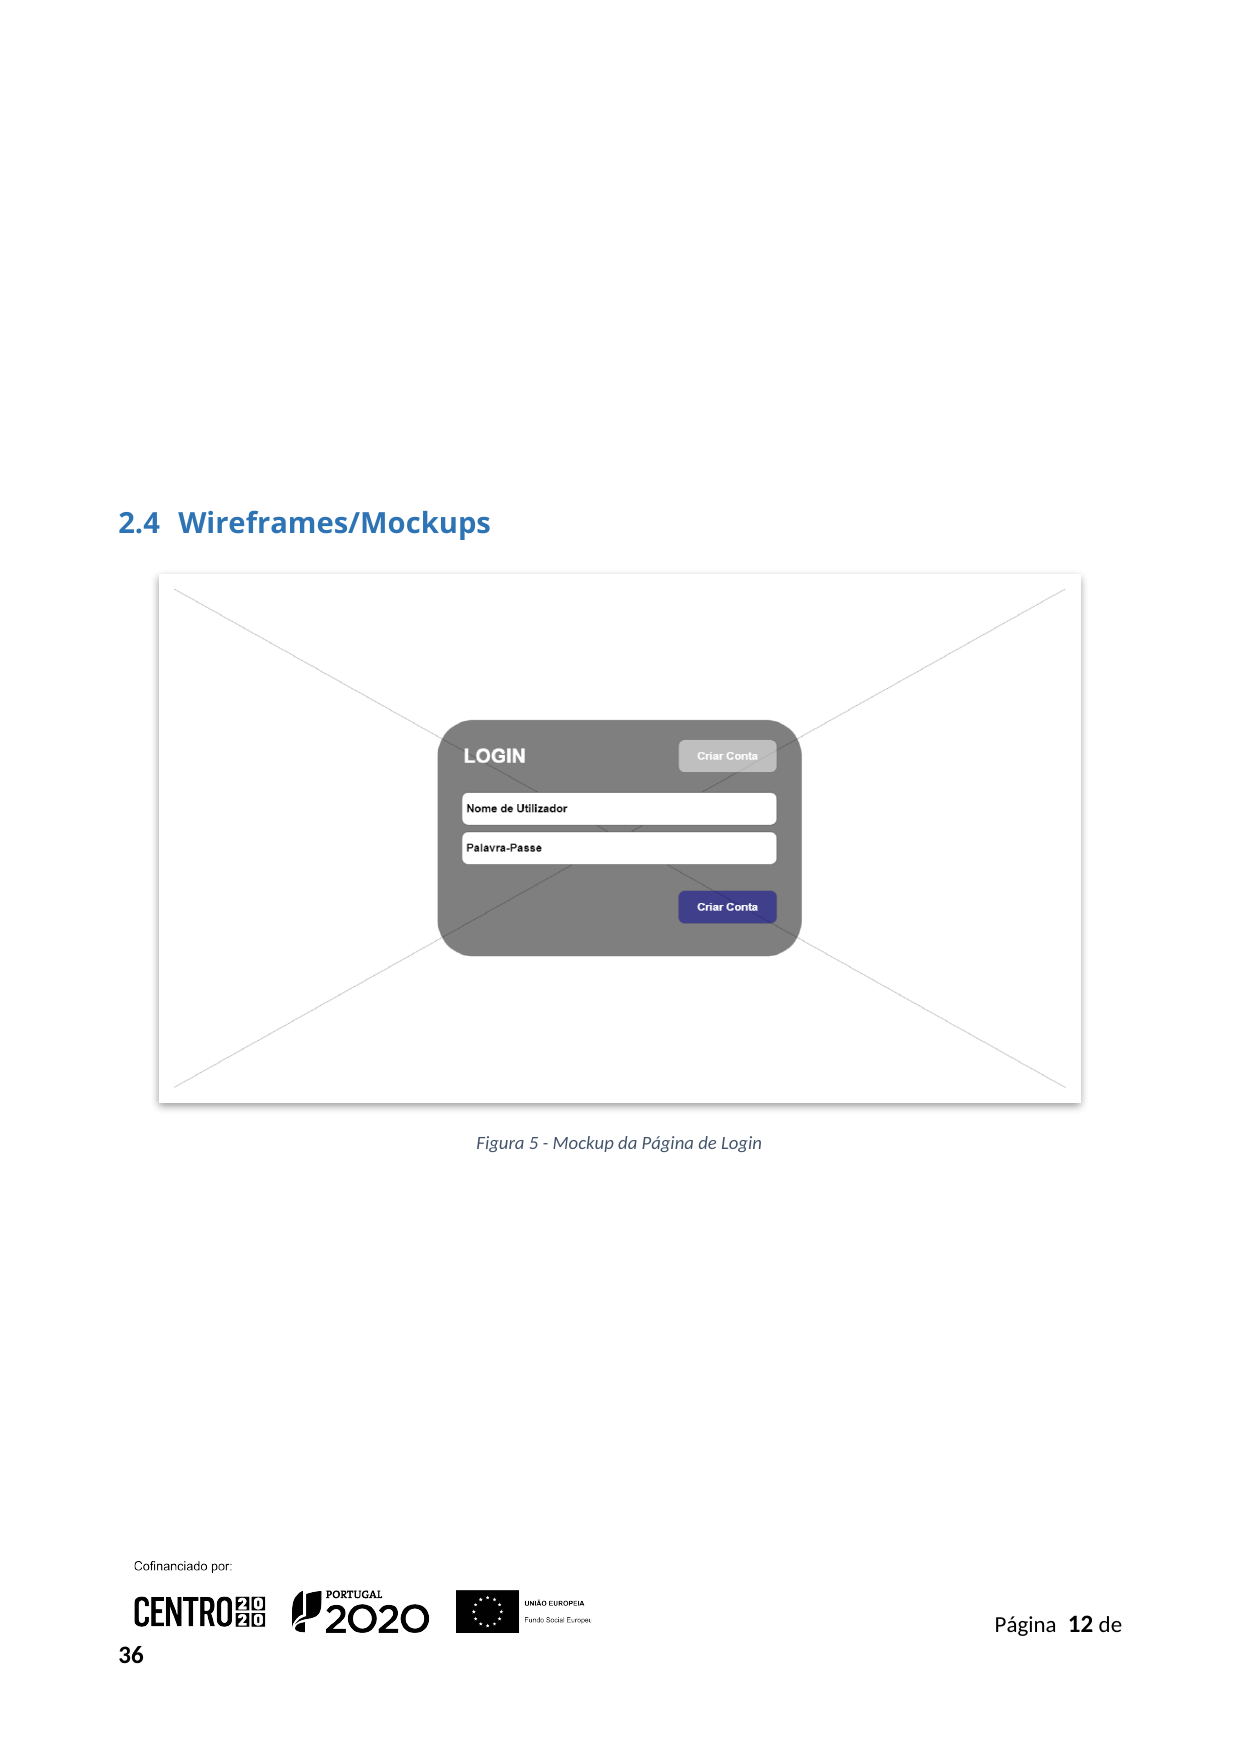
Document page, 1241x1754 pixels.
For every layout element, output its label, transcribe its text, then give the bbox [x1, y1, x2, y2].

picture [174, 589, 1067, 1089]
picture [134, 1561, 592, 1633]
subtitle Wireframes/Mockups [118, 502, 1122, 542]
